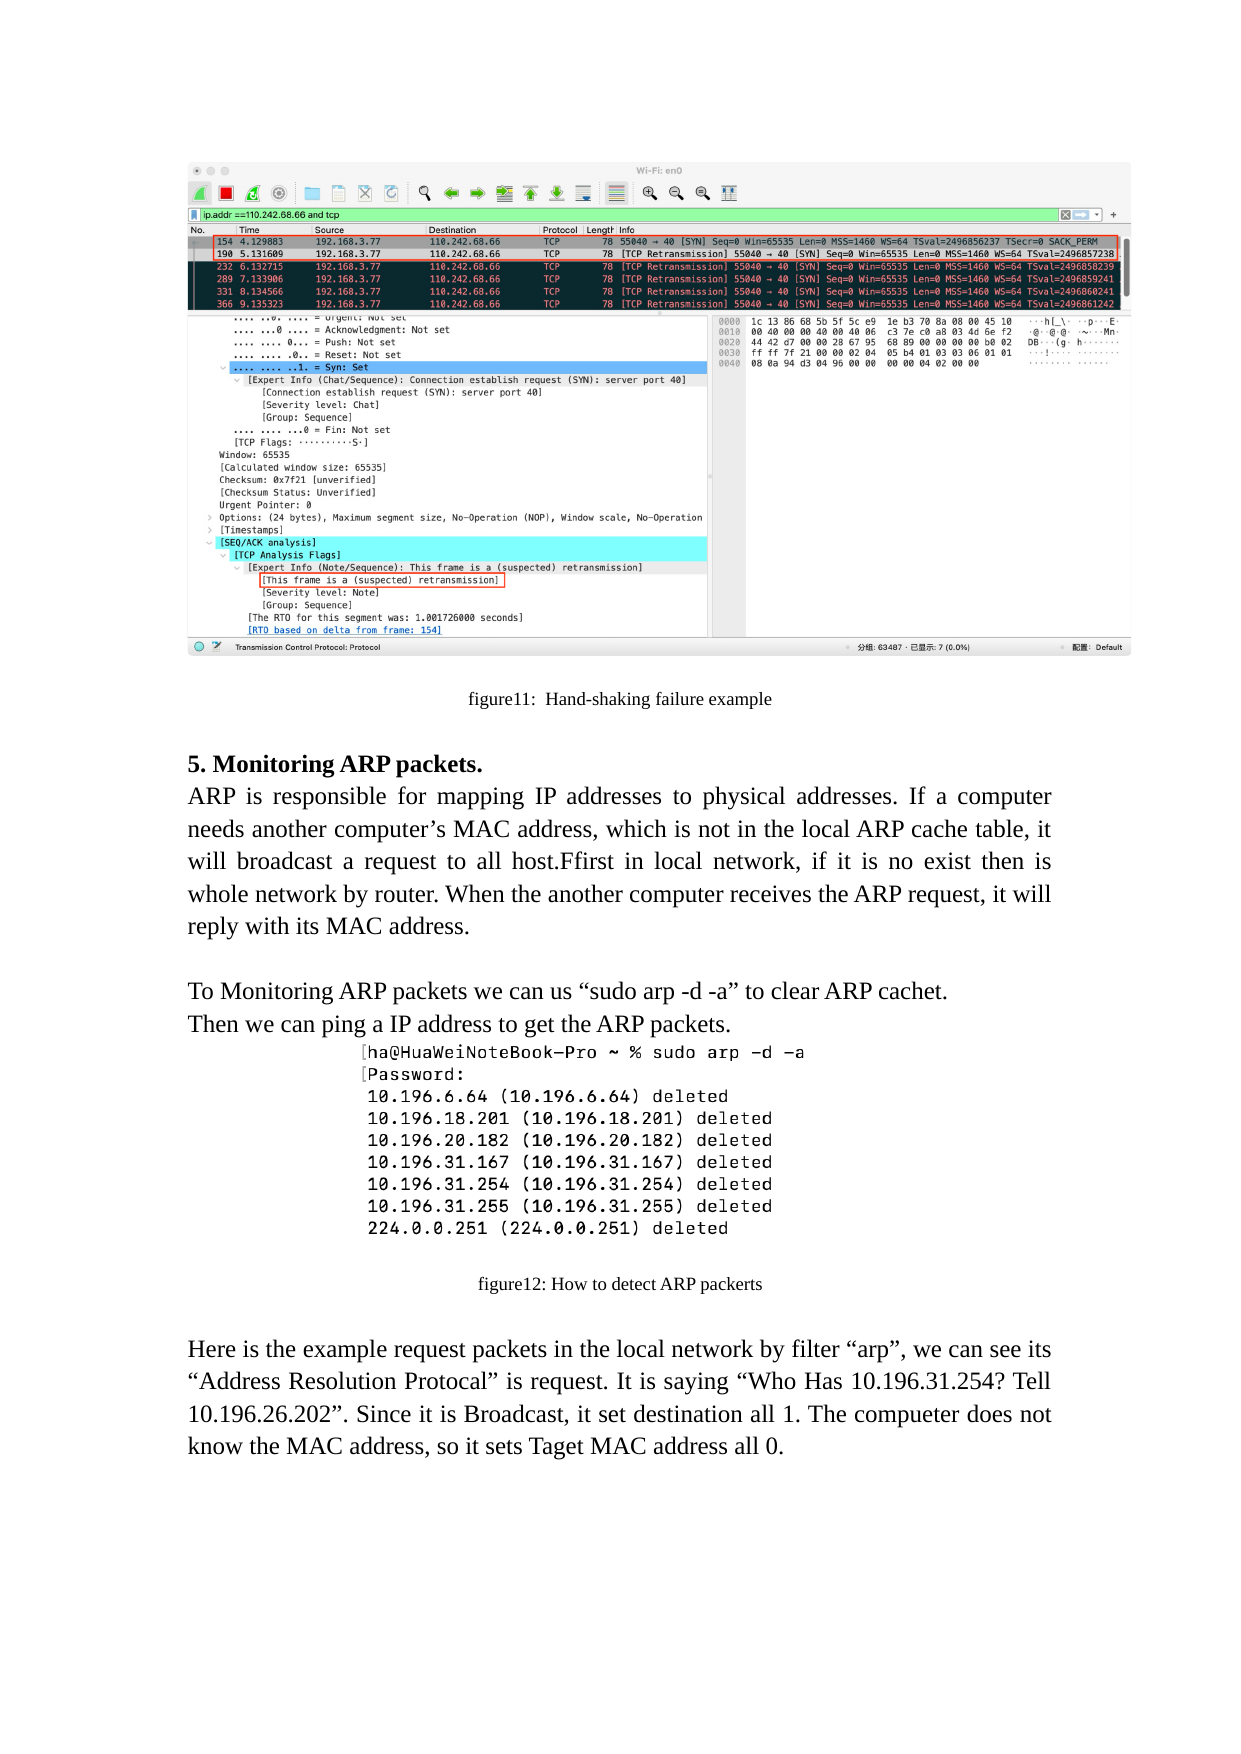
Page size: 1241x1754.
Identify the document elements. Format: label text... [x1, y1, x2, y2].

list Monitoring ARP packets. [187, 747, 1053, 779]
picture [187, 162, 1132, 656]
text figure12: How to detect ARP packerts [187, 1267, 1053, 1299]
text Then we can ping a IP address to get the ARP packets. [187, 1007, 1053, 1039]
text Here is the example request packets in the local network by filter “arp”, we can see its “Address Resolution Protocal” is request. It is saying “Who Has 10.196.31.254? Tell 10.196.26.202”. Since it is Broadcast, it set destination all 1. The compueter does not know the MAC address, so it sets Taget MAC address all 0. [187, 1332, 1053, 1462]
text To Monitoring ARP packets we can us “sudo arp -d -a” to clear ARP cachet. [187, 974, 1053, 1007]
text figure11: Hand-shaking failure example [187, 682, 1053, 714]
text ARP is responsible for mapping IP addresses to physical addresses. If a computer needs another computer’s MAC address, which is not in the local ARP cache table, it will broadcast a request to all host.Ffirst in local network, if it is no exist then is whole network by router. When the another computer receives the ARP request, it will reply with its MAC address. [187, 779, 1053, 942]
picture [359, 1039, 882, 1240]
